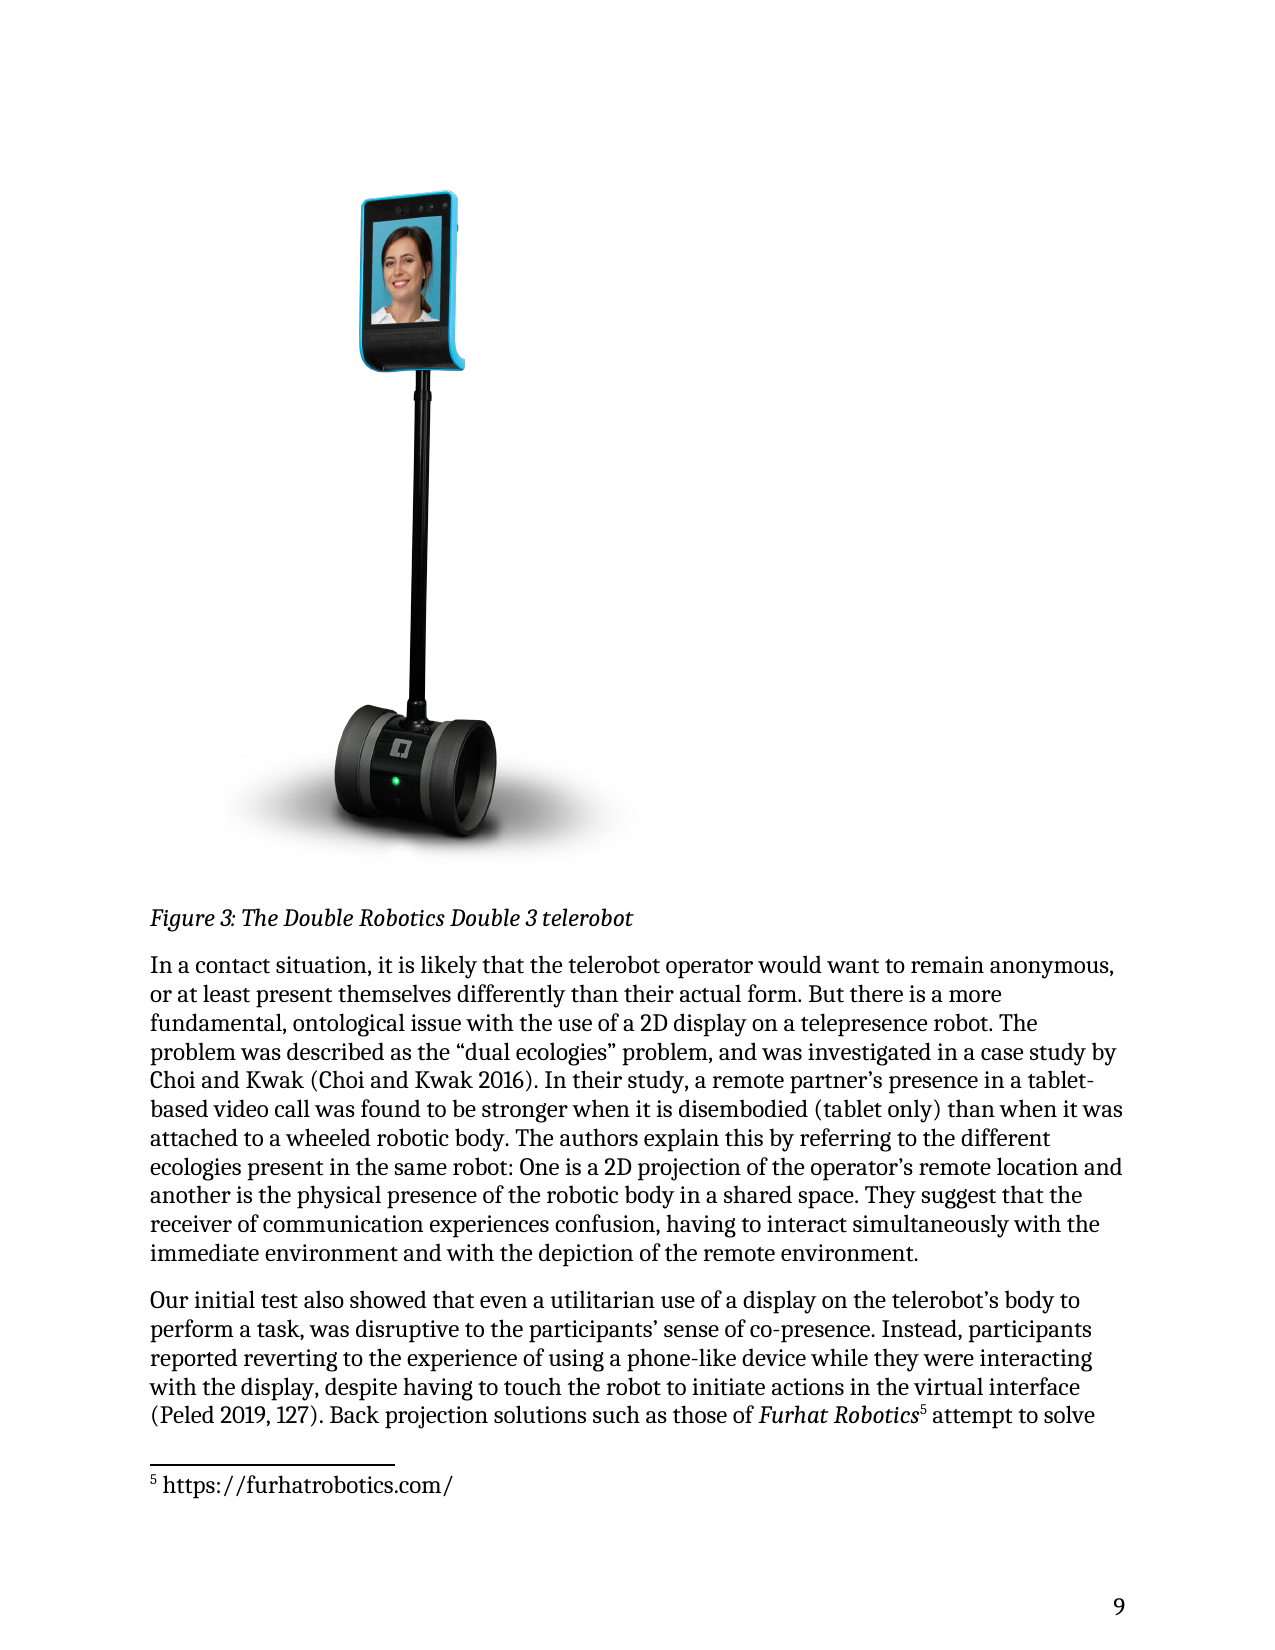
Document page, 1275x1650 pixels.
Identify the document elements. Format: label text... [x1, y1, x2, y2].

picture [150, 150, 668, 884]
text In a contact situation, it is likely that the telerobot operator would want to remain anonymous, or at least present themselves differently than their actual form. But there is a more fundamental, ontological issue with the use of a 2D display on a telepresence robot. The problem was described as the “dual ecologies” problem, and was investigated in a case study by Choi and Kwak (Choi and Kwak 2016). In their study, a remote partner’s presence in a tablet-based video call was found to be stronger when it is disembodied (tablet only) than when it was attached to a wheeled robotic body. The authors explain this by referring to the different ecologies present in the same robot: One is a 2D projection of the operator’s remote location and another is the physical presence of the robotic body in a shared space. They suggest that the receiver of communication experiences confusion, having to interact simultaneously with the immediate environment and with the depiction of the remote environment. [150, 951, 1125, 1268]
text Figure 3: The Double Robotics Double 3 telerobot [150, 904, 1125, 933]
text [150, 1286, 1125, 1430]
